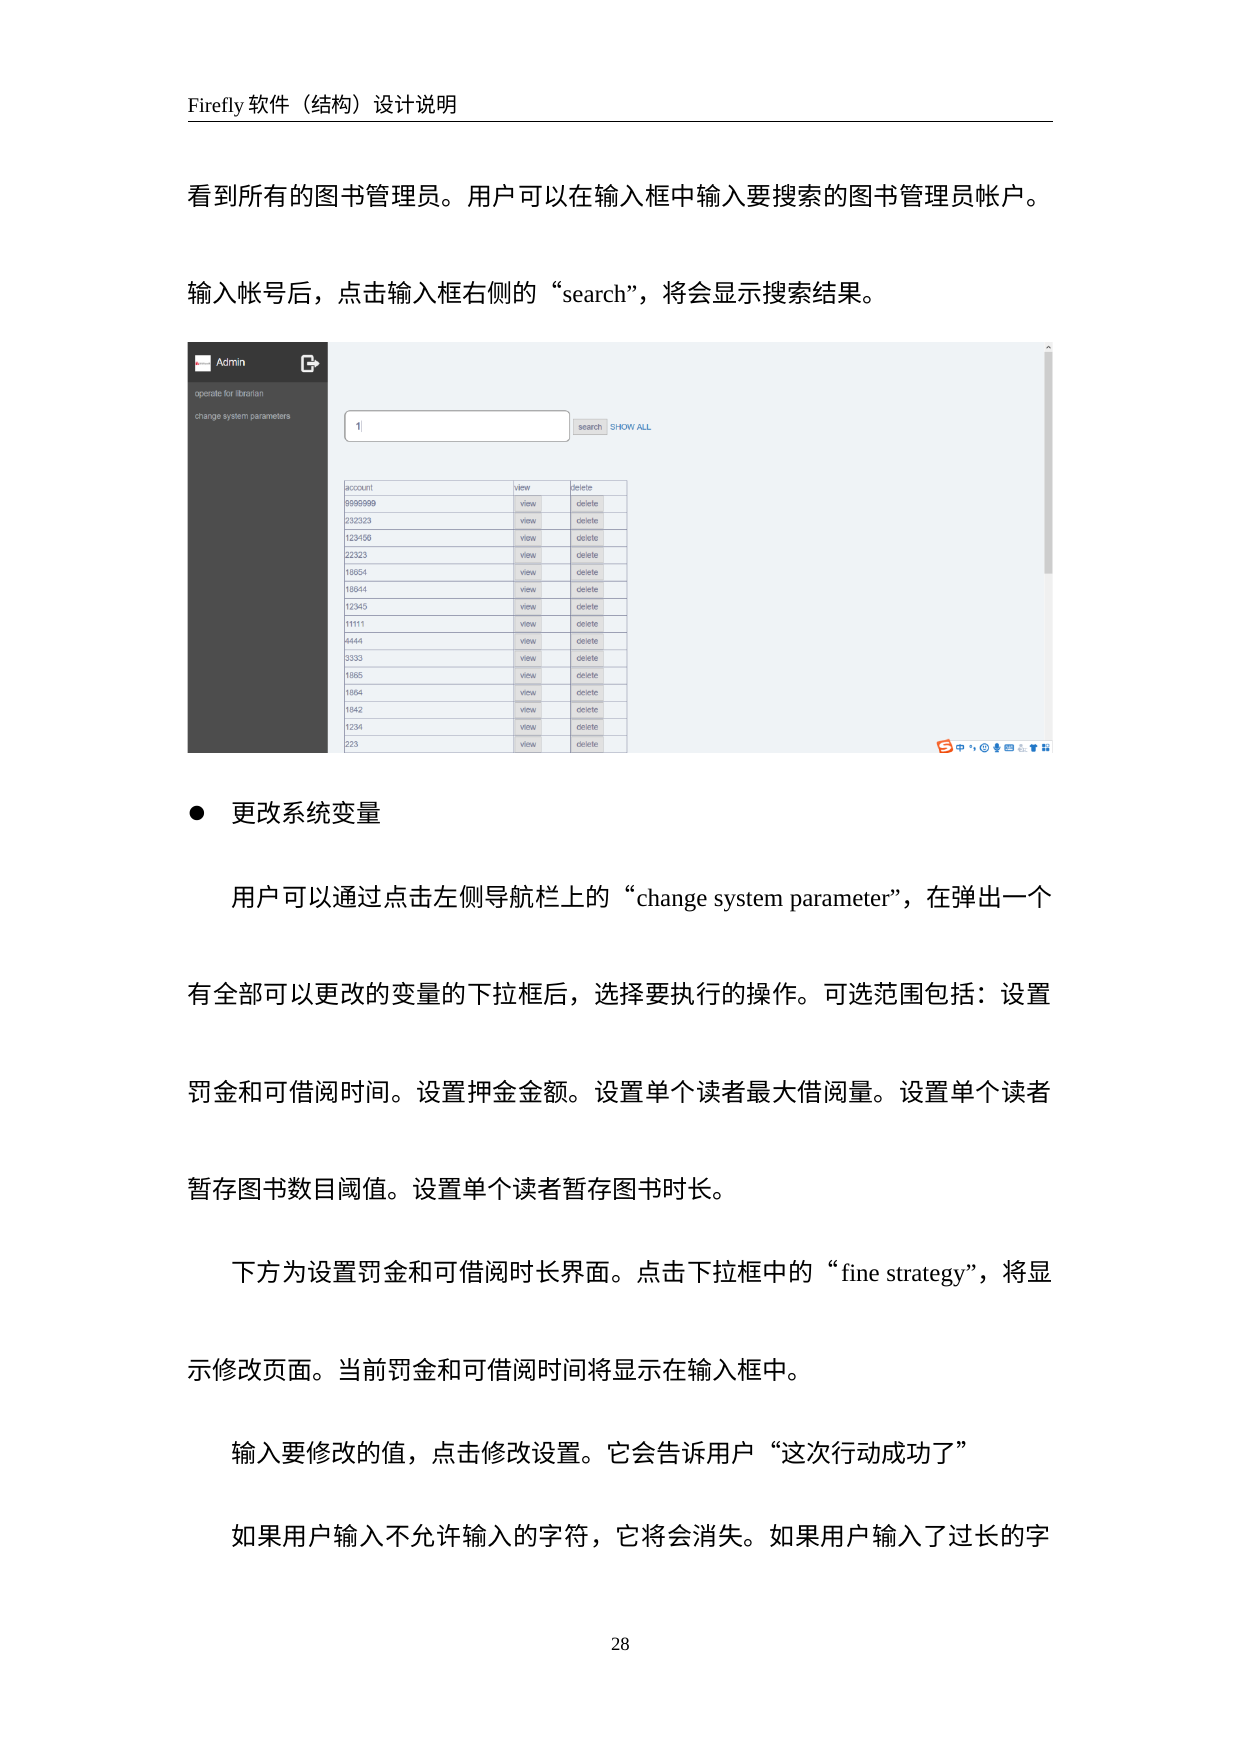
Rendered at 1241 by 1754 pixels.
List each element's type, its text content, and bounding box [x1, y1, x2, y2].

text 输入要修改的值，点击修改设置。它会告诉用户“这次行动成功了” [187, 1419, 1053, 1484]
text 用户可以通过点击左侧导航栏上的“change system parameter”，在弹出一个有全部可以更改的变量的下拉框后，选择要执行的操作。可选范围包括：设置罚金和可借阅时间。设置押金金额。设置单个读者最大借阅量。设置单个读者暂存图书数目阈值。设置单个读者暂存图书时长。 [187, 863, 1053, 1220]
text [187, 1502, 1053, 1567]
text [187, 162, 1053, 324]
list 更改系统变量 [187, 779, 1053, 844]
text 下方为设置罚金和可借阅时长界面。点击下拉框中的“fine strategy”，将显示修改页面。当前罚金和可借阅时间将显示在输入框中。 [187, 1238, 1053, 1401]
picture [187, 342, 1053, 753]
